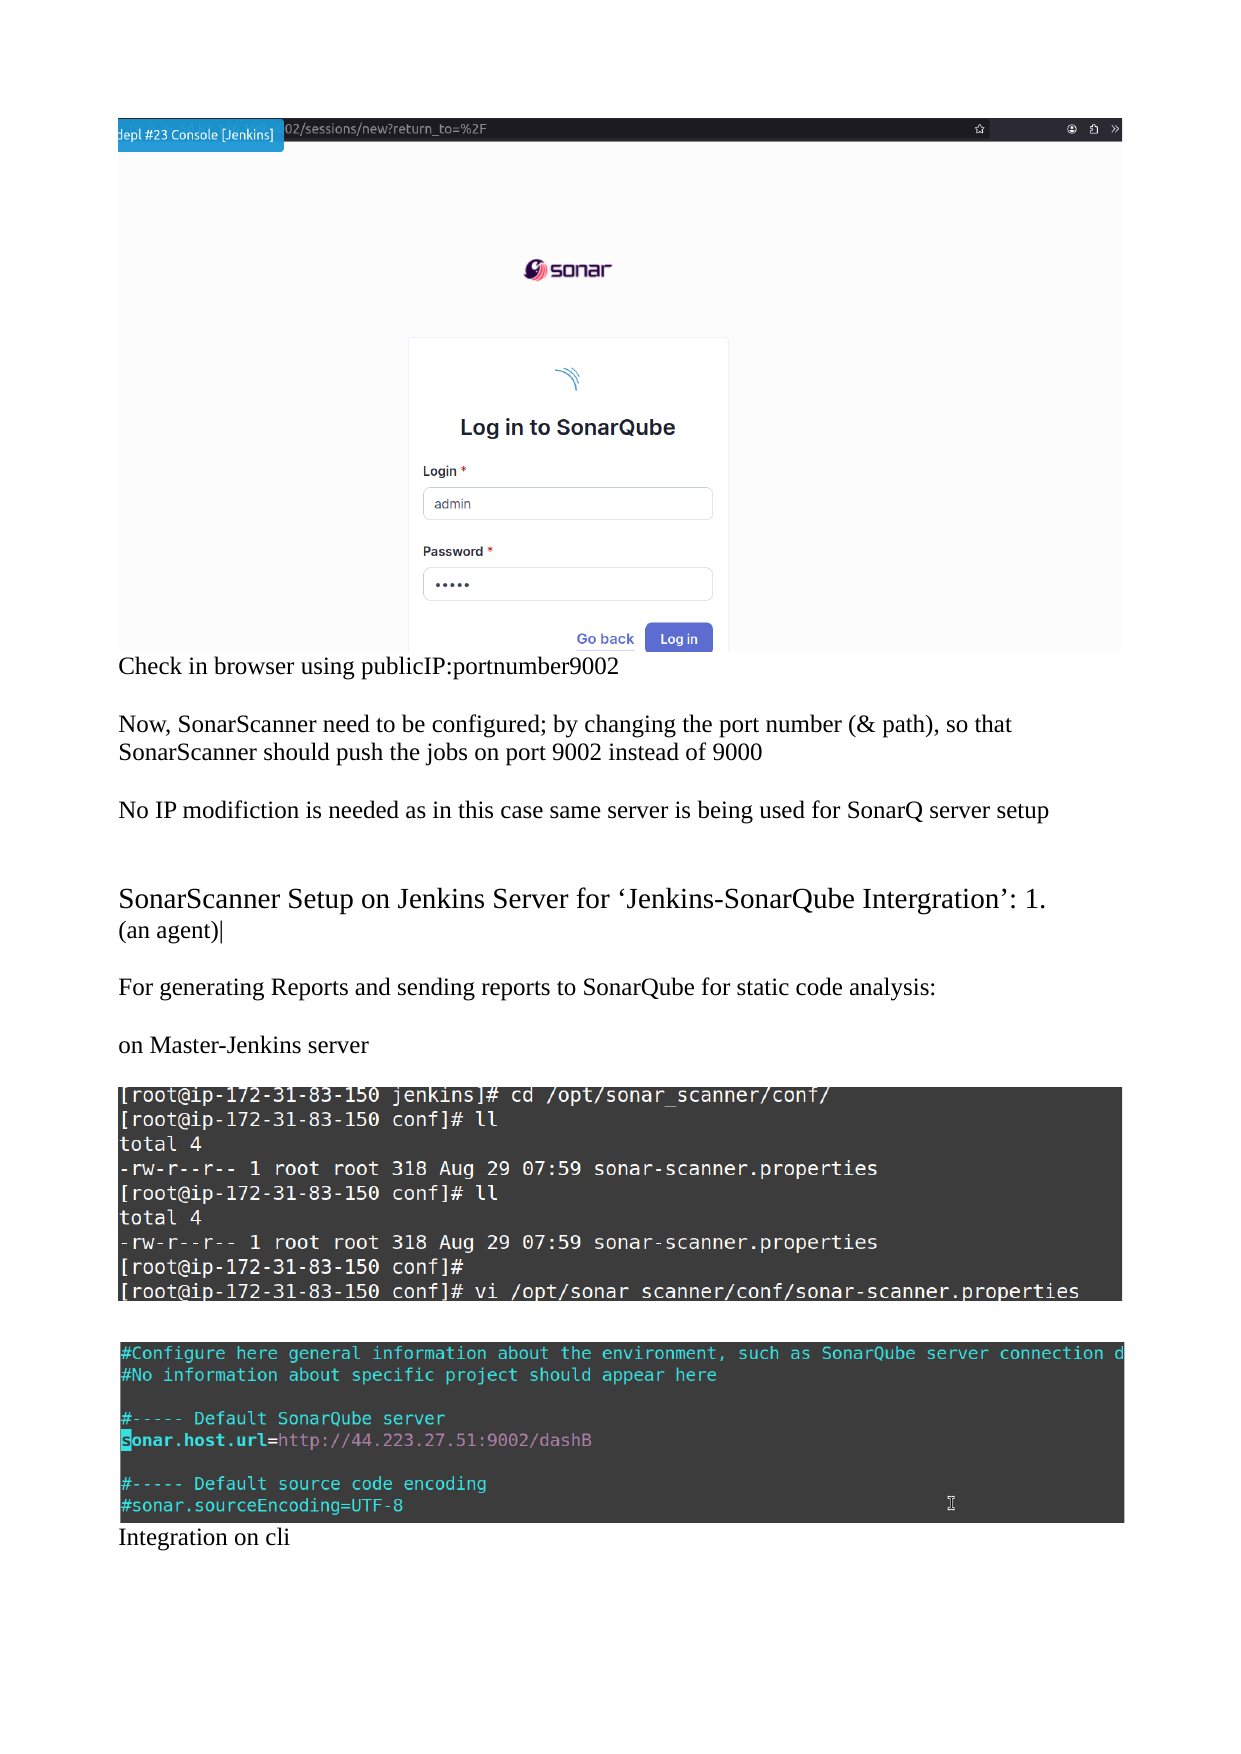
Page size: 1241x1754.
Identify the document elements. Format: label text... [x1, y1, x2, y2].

picture [118, 118, 1123, 652]
picture [120, 1342, 1125, 1523]
text For generating Reports and sending reports to SonarQube for static code analysis: [118, 972, 1122, 1001]
text on Master-Jenkins server [118, 1030, 1122, 1058]
text SonarScanner should push the jobs on port 9002 instead of 9000 [118, 737, 1122, 766]
text SonarScanner Setup on Jenkins Server for ‘Jenkins-SonarQube Intergration’: 1. [118, 881, 1122, 915]
text Check in browser using publicIP:portnumber9002 [118, 652, 1122, 680]
picture [118, 1087, 1123, 1301]
text Now, SonarScanner need to be configured; by changing the port number (& path), so that [118, 709, 1122, 737]
text (an agent)| [118, 915, 1122, 943]
text No IP modifiction is needed as in this case same server is being used for SonarQ server setup [118, 795, 1122, 852]
